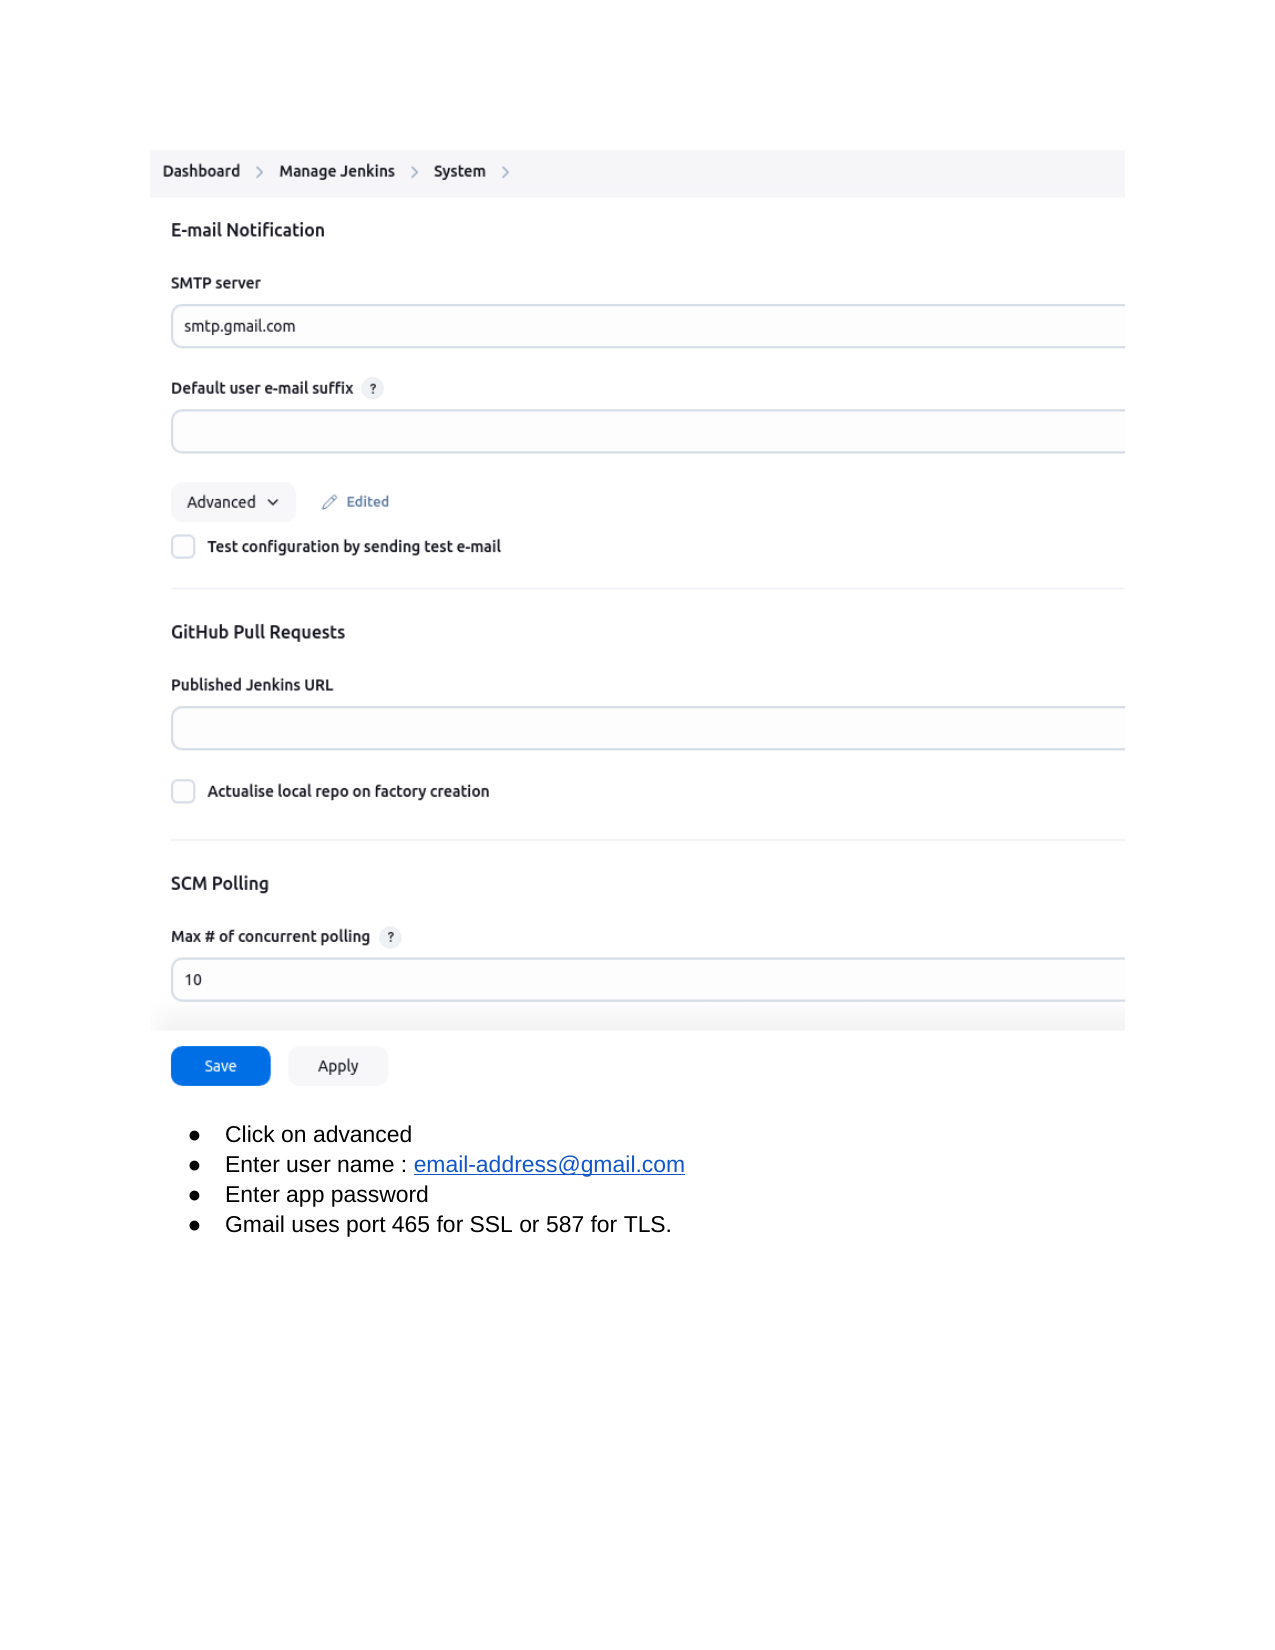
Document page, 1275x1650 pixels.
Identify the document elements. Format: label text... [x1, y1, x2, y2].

list Enter user name : email-address@gmail.com [187, 1151, 1125, 1177]
list Enter app password [187, 1181, 1125, 1207]
picture [150, 150, 1125, 1117]
list Click on advanced [187, 1121, 1125, 1147]
list Gmail uses port 465 for SSL or 587 for TLS. [187, 1211, 1125, 1237]
